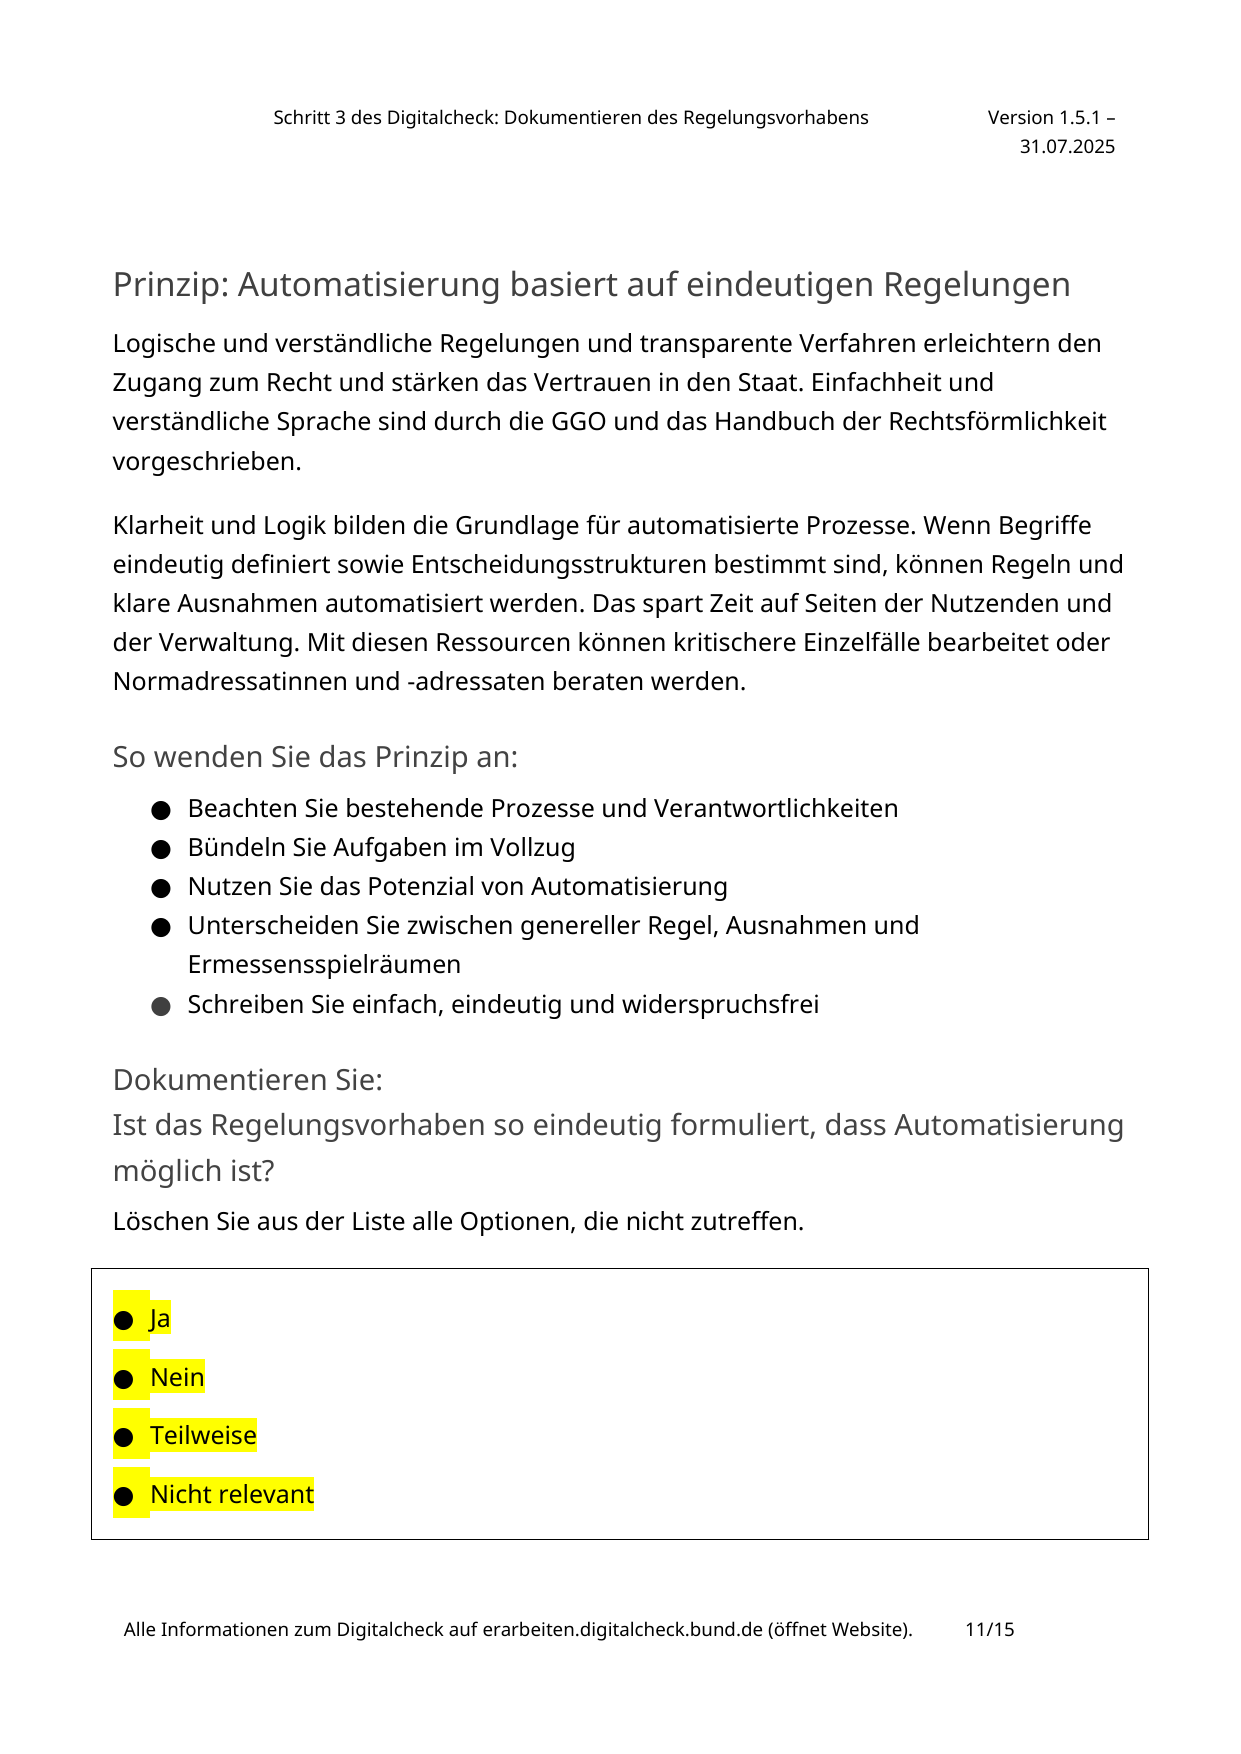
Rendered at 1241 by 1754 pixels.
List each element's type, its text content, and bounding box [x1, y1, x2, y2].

list Nein [92, 1327, 1148, 1386]
list Beachten Sie bestehende Prozesse und Verantwortlichkeiten [150, 791, 1128, 824]
text Klarheit und Logik bilden die Grundlage für automatisierte Prozesse. Wenn Begriffe eindeutig definiert sowie Entscheidungsstrukturen bestimmt sind, können Regeln und klare Ausnahmen automatisiert werden. Das spart Zeit auf Seiten der Nutzenden und der Verwaltung. Mit diesen Ressourcen können kritischere Einzelfälle bearbeitet oder Normadressatinnen und -adressaten beraten werden. [112, 507, 1128, 698]
list Unterscheiden Sie zwischen genereller Regel, Ausnahmen und Ermessensspielräumen [150, 908, 1128, 981]
subtitle Dokumentieren Sie: Ist das Regelungsvorhaben so eindeutig formuliert, dass Automatisierung möglich ist? [112, 1059, 1128, 1190]
list Bündeln Sie Aufgaben im Vollzug [150, 830, 1128, 864]
list Nicht relevant [92, 1445, 1148, 1539]
subtitle So wenden Sie das Prinzip an: [112, 737, 1128, 776]
list Nutzen Sie das Potenzial von Automatisierung [150, 869, 1128, 903]
subtitle Prinzip: Automatisierung basiert auf eindeutigen Regelungen [112, 261, 1128, 306]
list Ja [92, 1269, 1148, 1327]
list Schreiben Sie einfach, eindeutig und widerspruchsfrei [150, 986, 1128, 1020]
text Logische und verständliche Regelungen und transparente Verfahren erleichtern den Zugang zum Recht und stärken das Vertrauen in den Staat. Einfachheit und verständliche Sprache sind durch die GGO und das Handbuch der Rechtsförmlichkeit vorgeschrieben. [112, 326, 1128, 477]
list Teilweise [92, 1386, 1148, 1445]
text Löschen Sie aus der Liste alle Optionen, die nicht zutreffen. [112, 1204, 1128, 1238]
